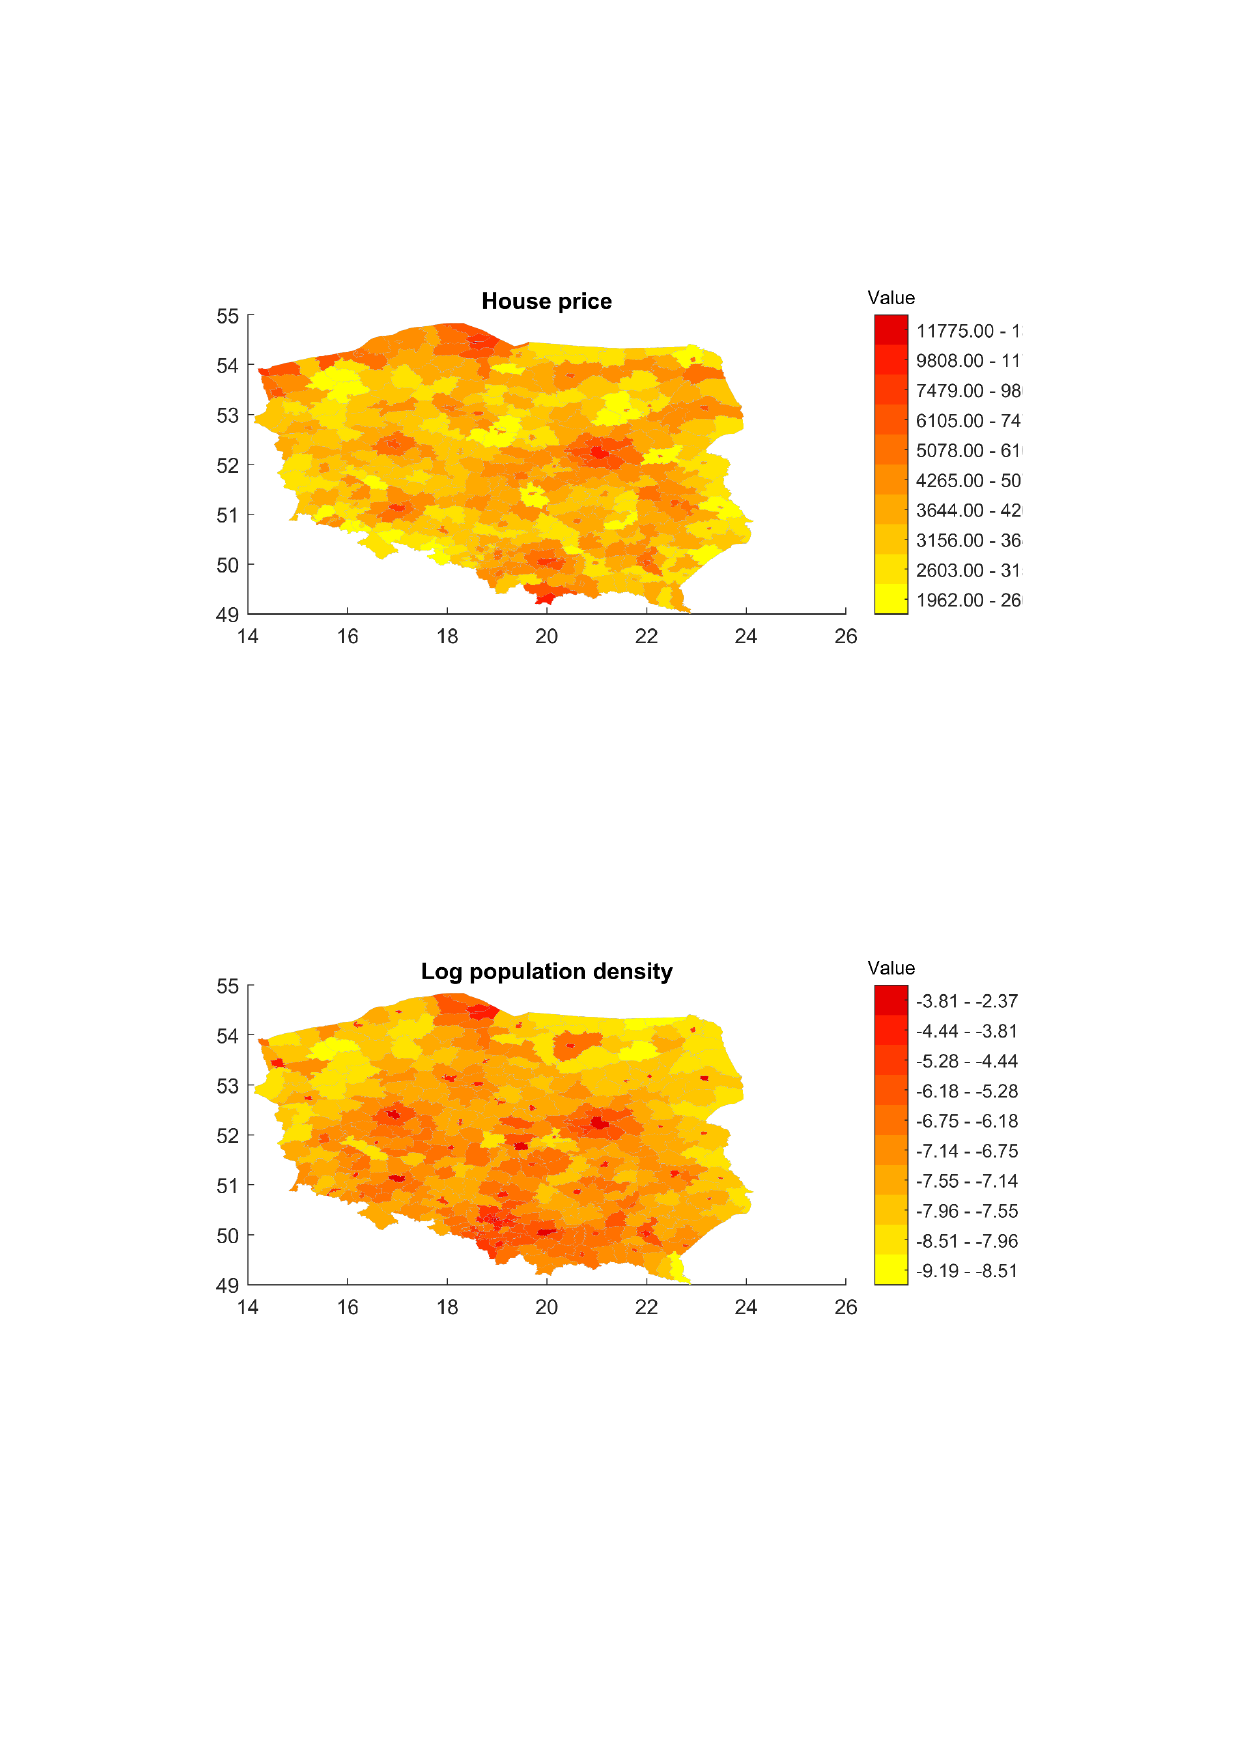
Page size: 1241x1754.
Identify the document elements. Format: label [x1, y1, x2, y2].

picture [147, 818, 1023, 1475]
picture [147, 147, 1023, 804]
